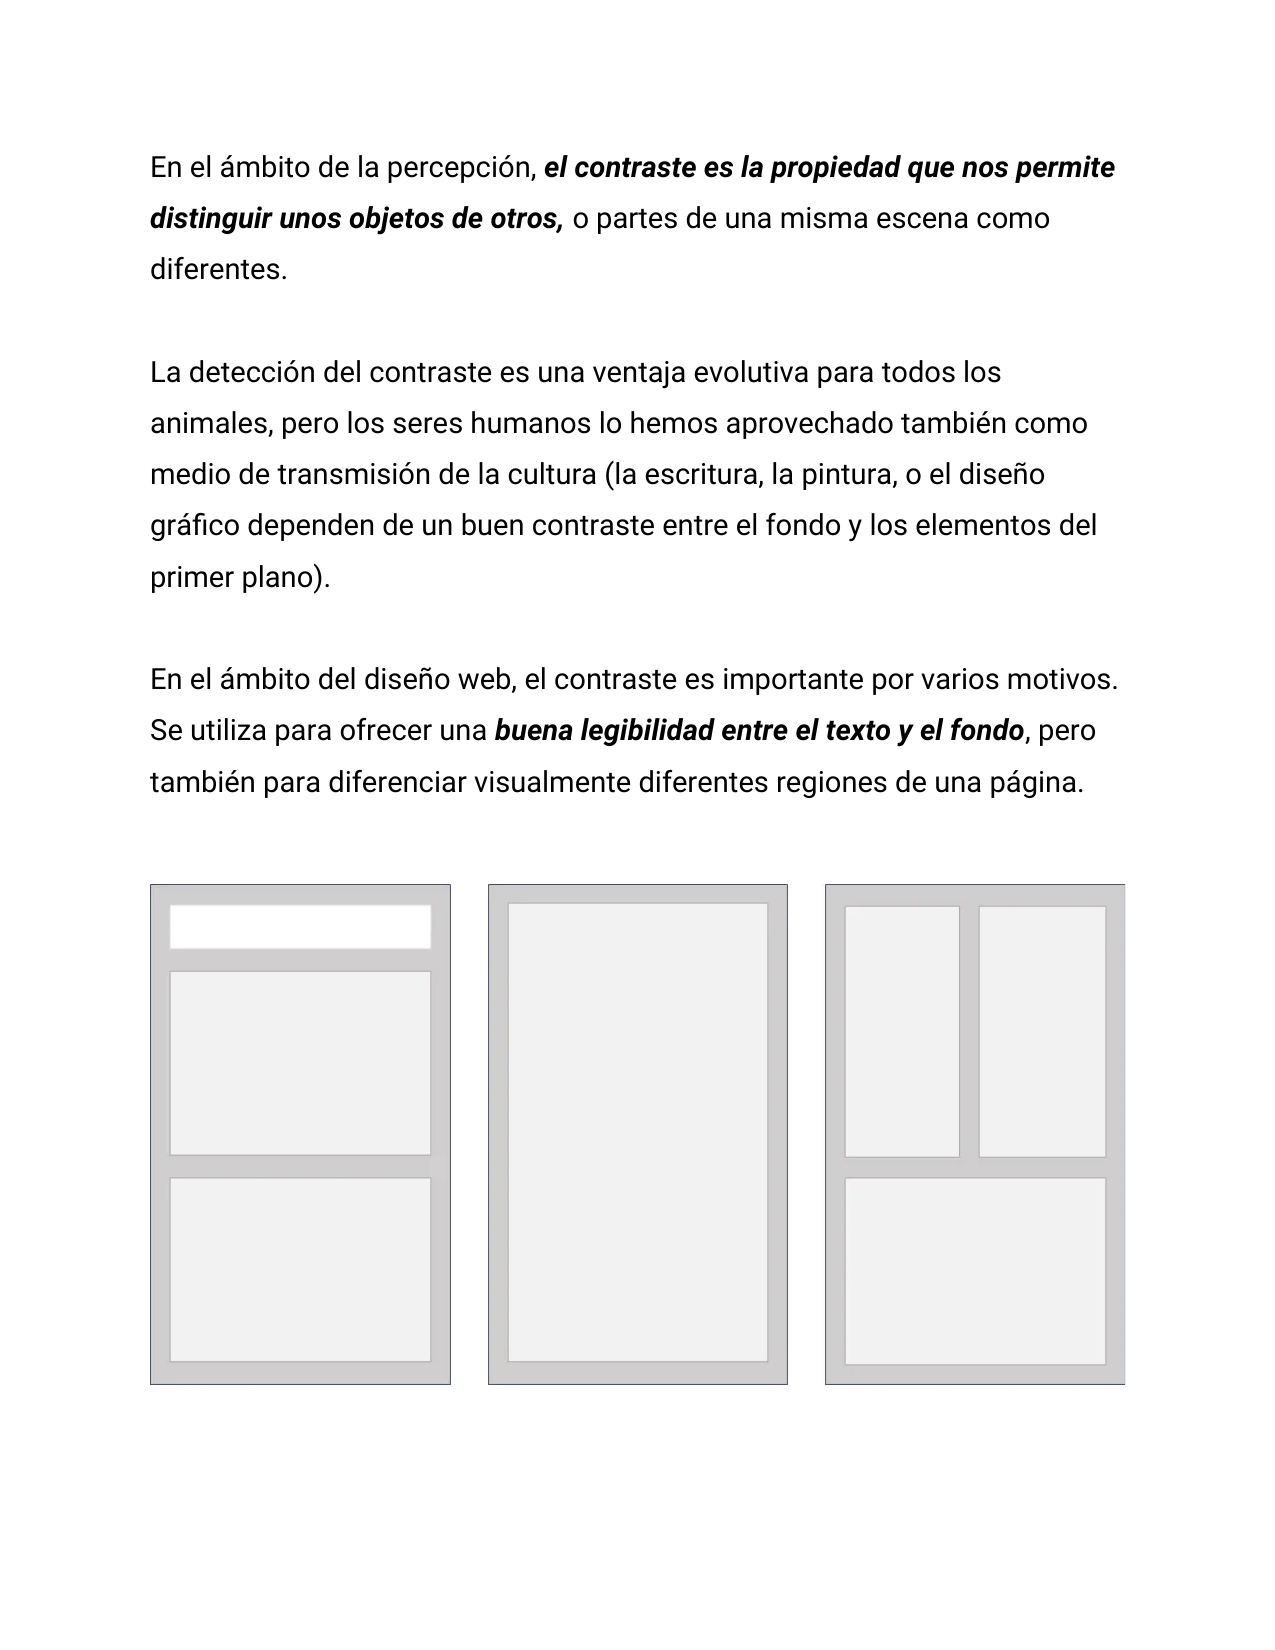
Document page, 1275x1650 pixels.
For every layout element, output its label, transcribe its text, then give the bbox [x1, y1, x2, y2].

text En el ámbito del diseño web, el contraste es importante por varios motivos. Se utiliza para ofrecer una buena legibilidad entre el texto y el fondo, pero también para diferenciar visualmente diferentes regiones de una página. [150, 662, 1125, 799]
text La detección del contraste es una ventaja evolutiva para todos los animales, pero los seres humanos lo hemos aprovechado también como medio de transmisión de la cultura (la escritura, la pintura, o el diseño gráfico dependen de un buen contraste entre el fondo y los elementos del primer plano). [150, 355, 1125, 594]
picture [150, 884, 1125, 1385]
text En el ámbito de la percepción, el contraste es la propiedad que nos permite distinguir unos objetos de otros, o partes de una misma escena como diferentes. [150, 150, 1125, 287]
